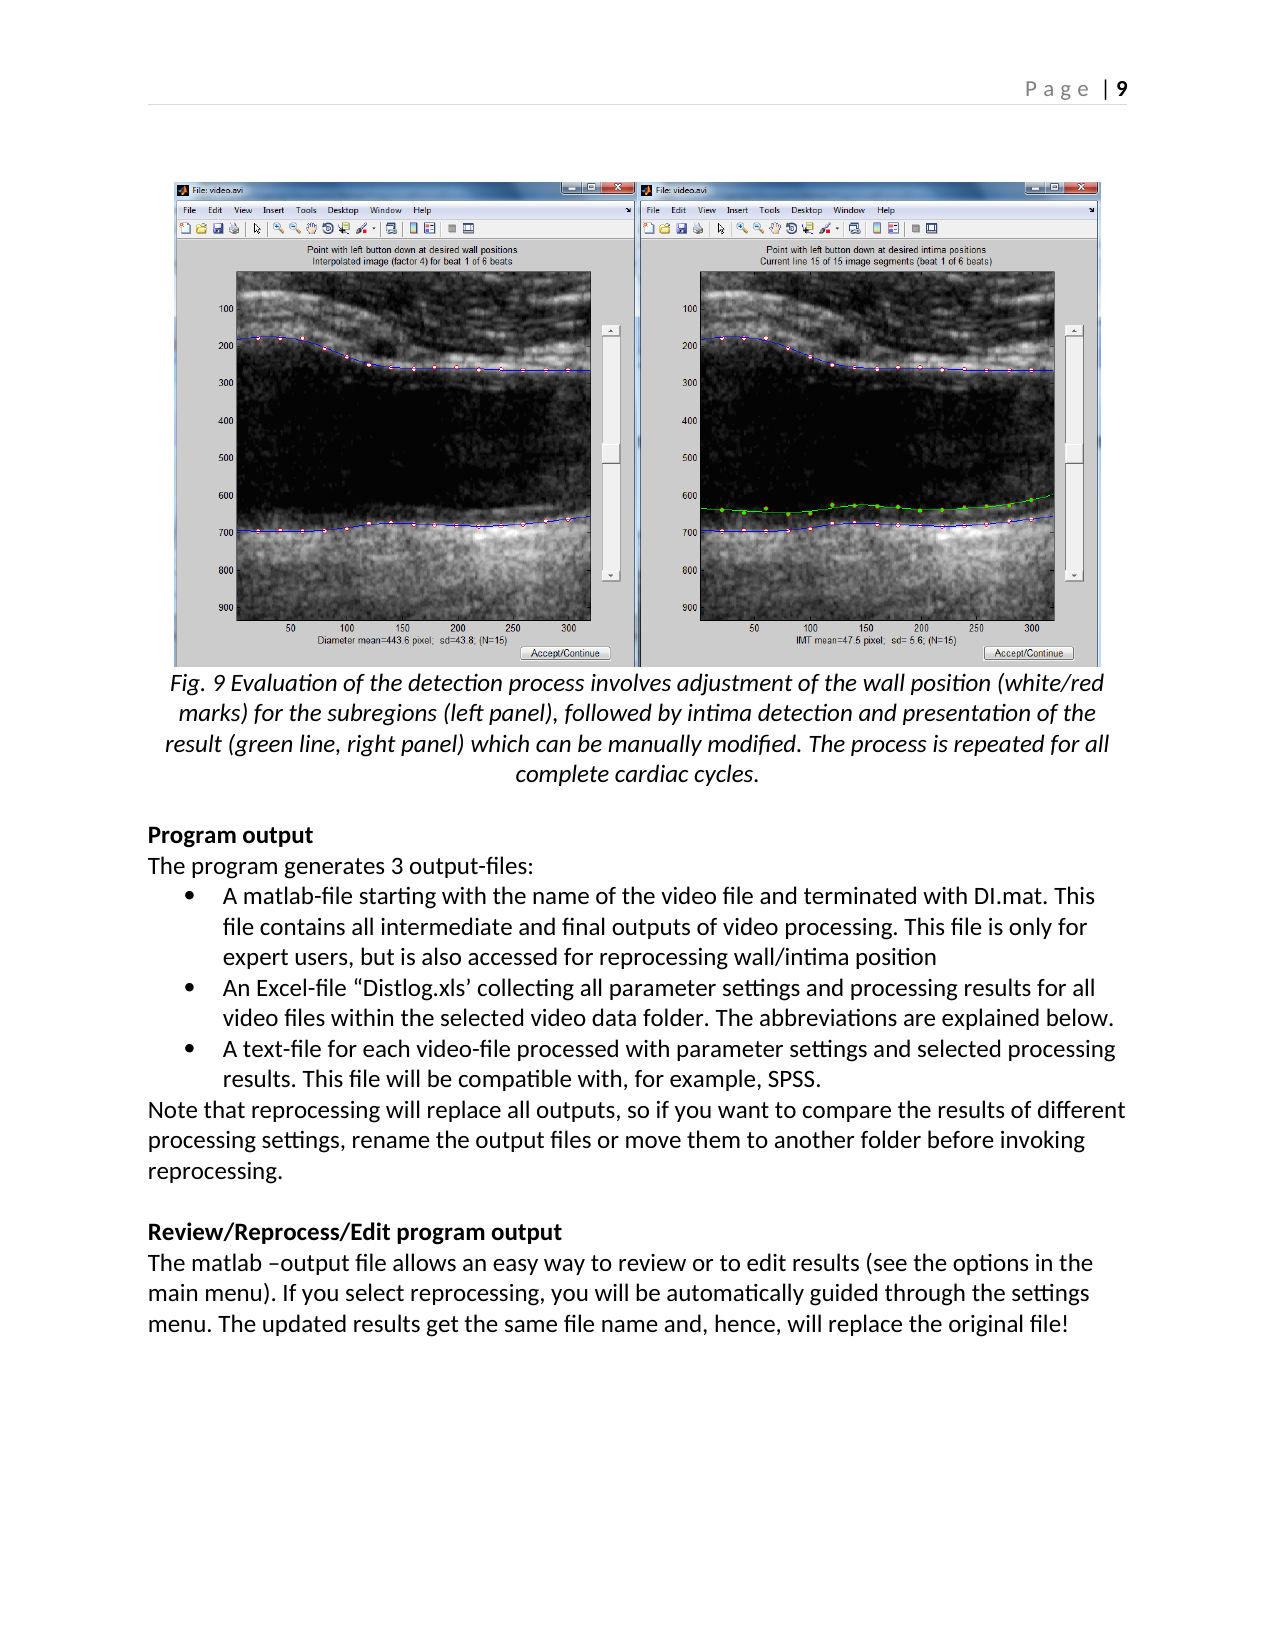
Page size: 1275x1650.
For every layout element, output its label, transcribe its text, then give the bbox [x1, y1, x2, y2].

list An Excel-file “Distlog.xls’ collecting all parameter settings and processing results for all video files within the selected video data folder. The abbreviations are explained below. [185, 972, 1127, 1033]
picture [174, 182, 1102, 667]
list A matlab-file starting with the name of the video file and terminated with DI.mat. This file contains all intermediate and final outputs of video processing. This file is only for expert users, but is also accessed for reprocessing wall/intima position [185, 881, 1127, 972]
text The program generates 3 output-files: [148, 850, 1127, 881]
text Fig. 9 Evaluation of the detection process involves adjustment of the wall position (white/red marks) for the subregions (left panel), followed by intima detection and presentation of the result (green line, right panel) which can be manually modified. The process is repeated for all complete cardiac cycles. [148, 667, 1127, 789]
text The matlab –output file allows an easy way to review or to edit results (see the options in the main menu). If you select reprocessing, you will be automatically guided through the settings menu. The updated results get the same file name and, hence, will replace the original file! [148, 1247, 1127, 1338]
text Program output [148, 819, 1127, 850]
text Note that reprocessing will replace all outputs, so if you want to compare the results of different processing settings, rename the output files or move them to another folder before invoking reprocessing. [148, 1094, 1127, 1186]
list A text-file for each video-file processed with parameter settings and selected processing results. This file will be compatible with, for example, SPSS. [185, 1033, 1127, 1094]
text Review/Reprocess/Edit program output [148, 1216, 1127, 1247]
